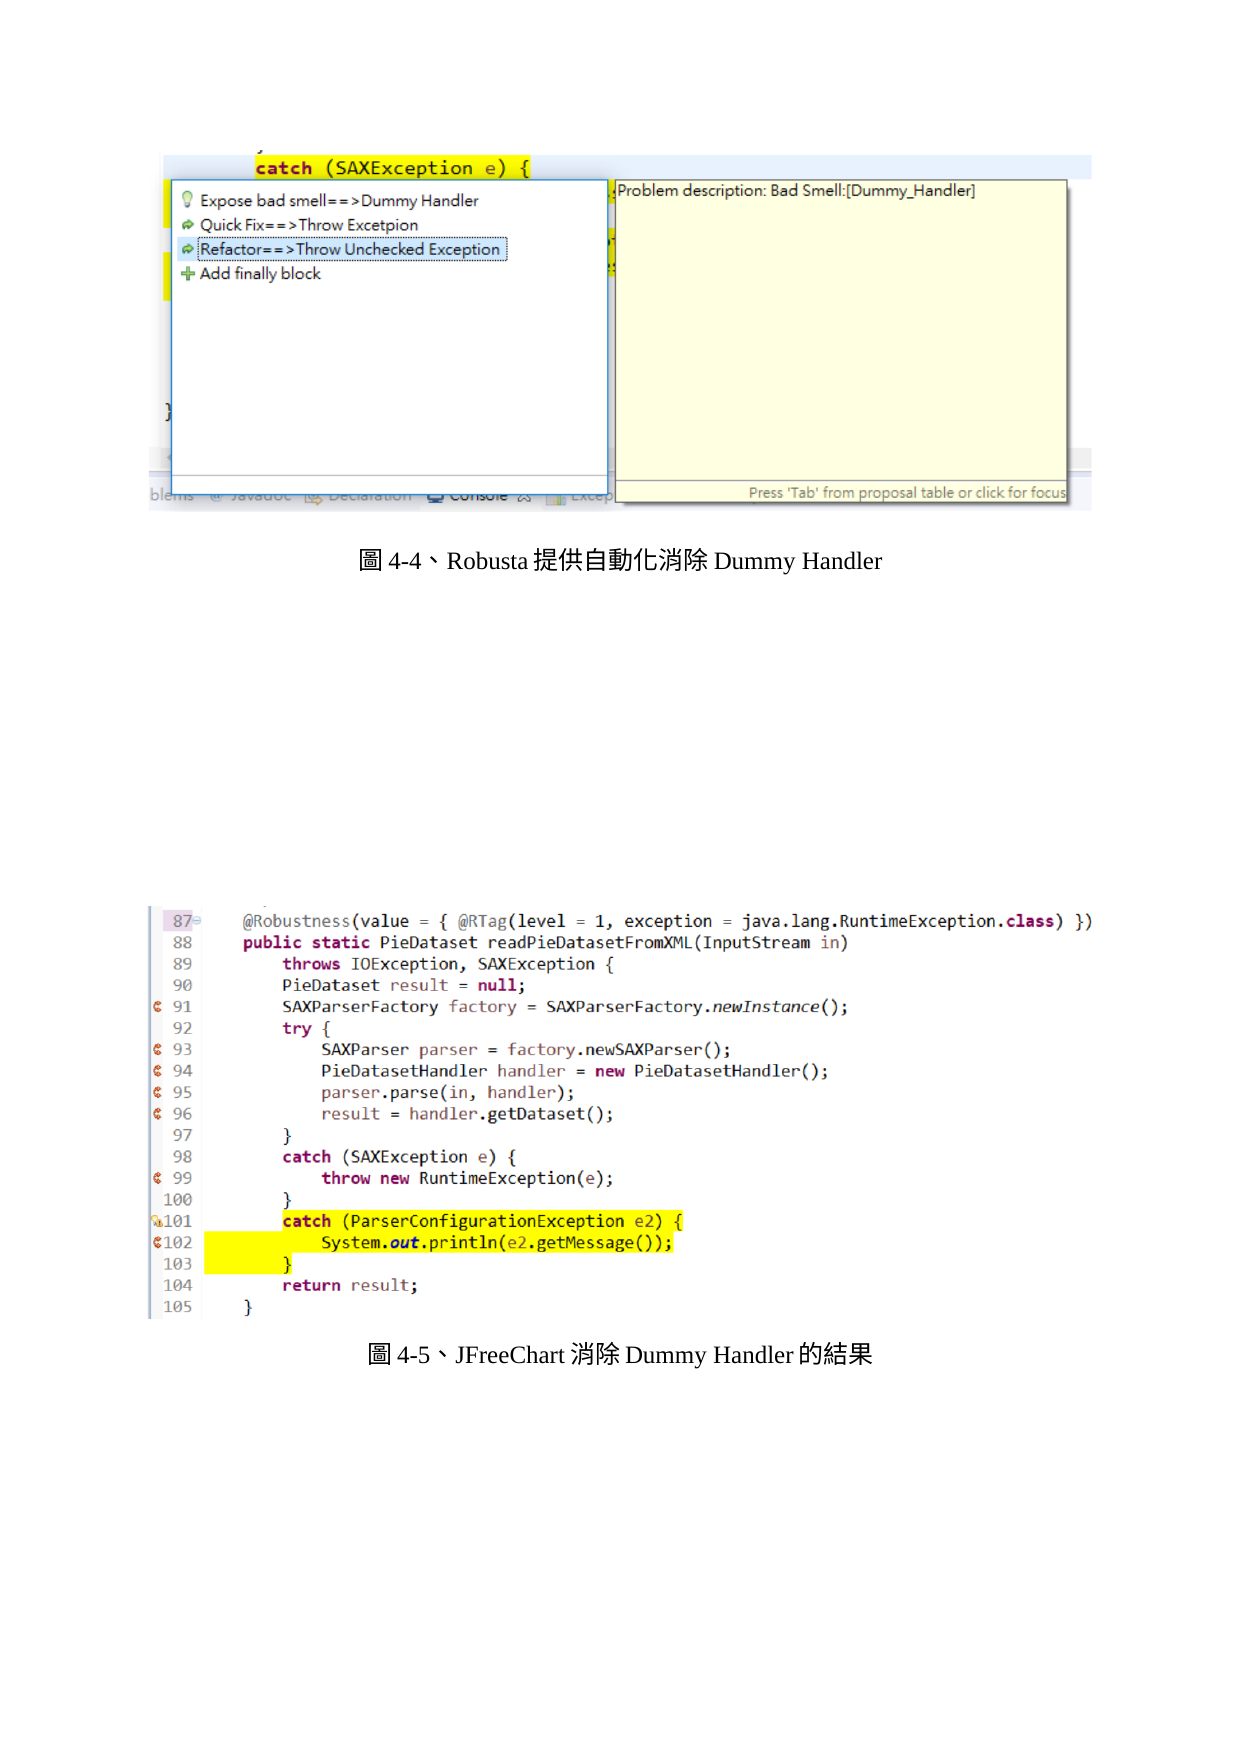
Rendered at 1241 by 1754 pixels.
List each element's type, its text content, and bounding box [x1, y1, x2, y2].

text 圖4-4、Robusta提供自動化消除Dummy Handler [148, 540, 1092, 577]
picture [147, 906, 1098, 1319]
picture [148, 150, 1092, 512]
text 圖4-5、JFreeChart消除Dummy Handler的結果 [148, 1334, 1092, 1371]
